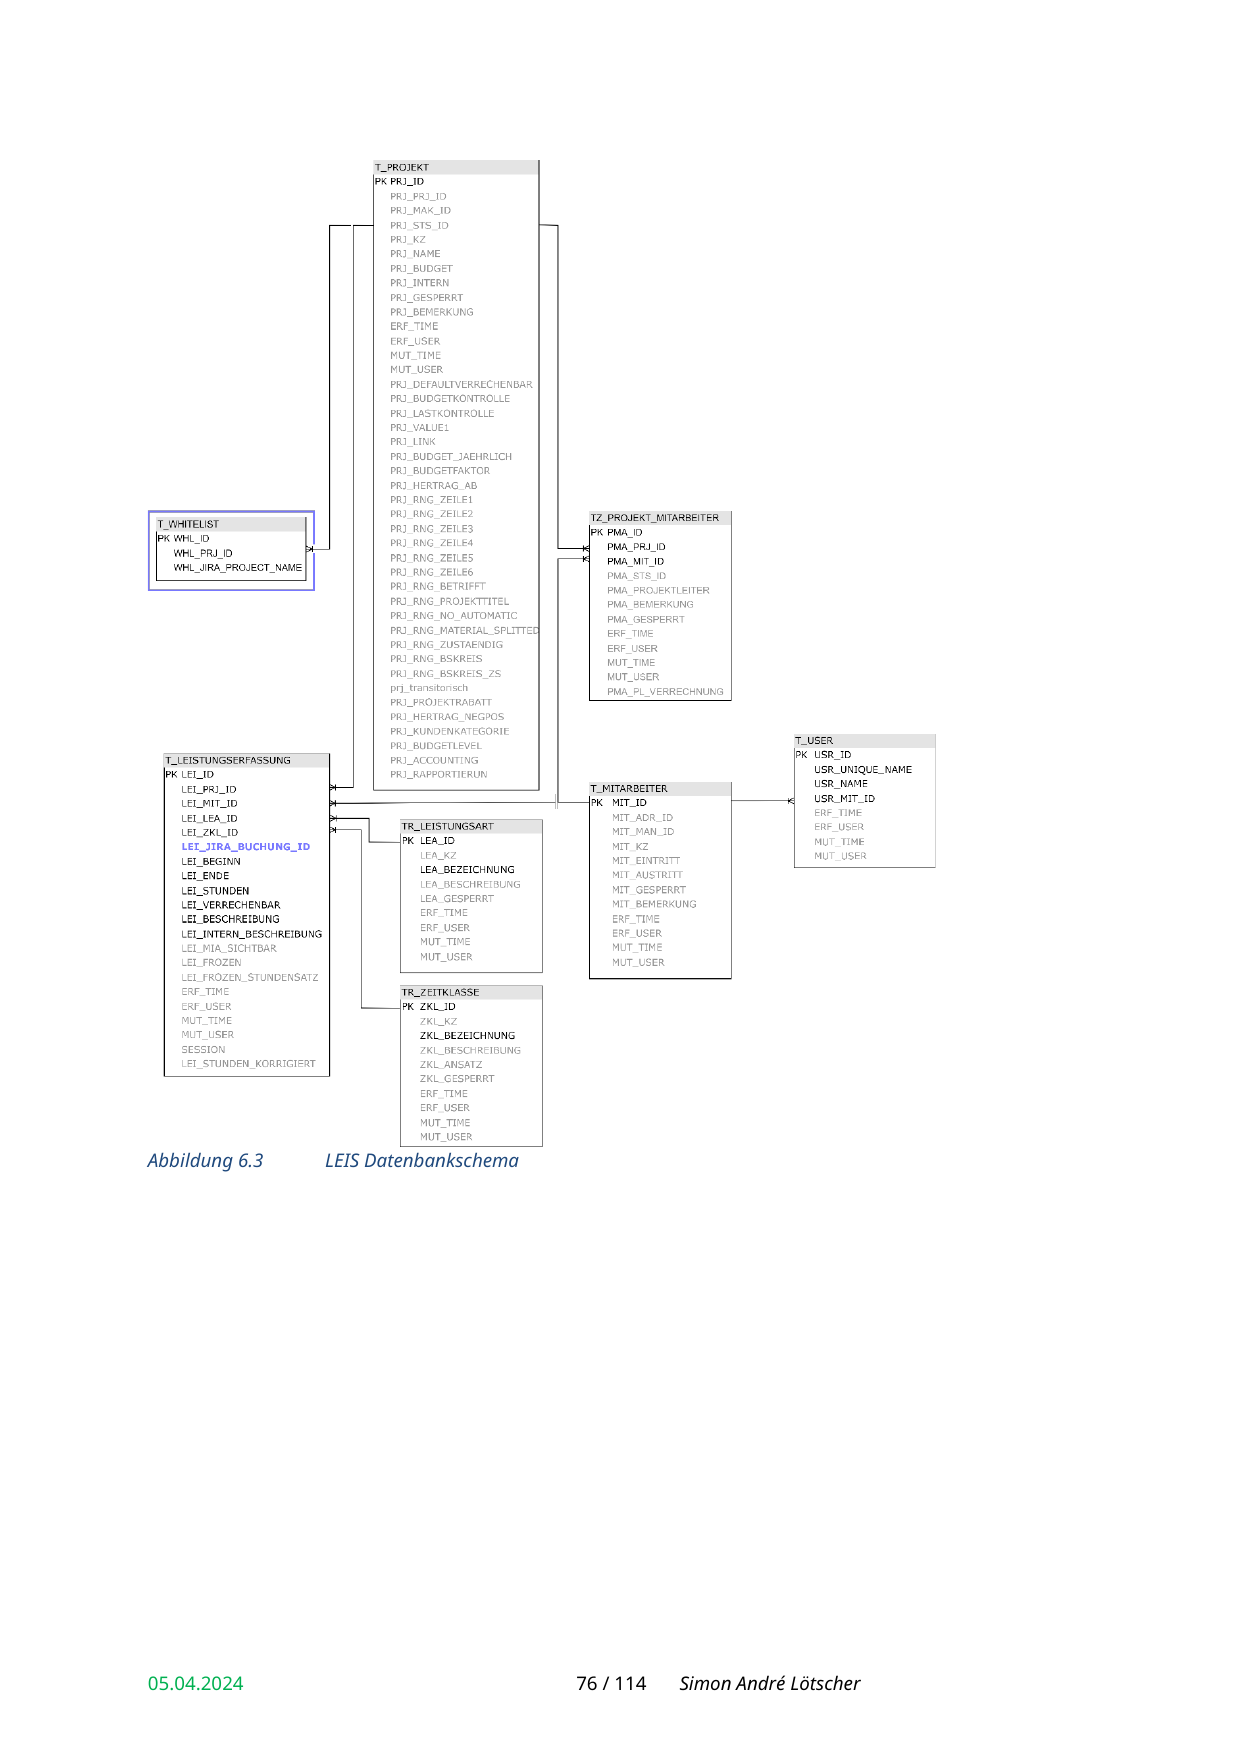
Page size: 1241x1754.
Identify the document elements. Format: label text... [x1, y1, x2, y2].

picture [147, 160, 936, 1147]
